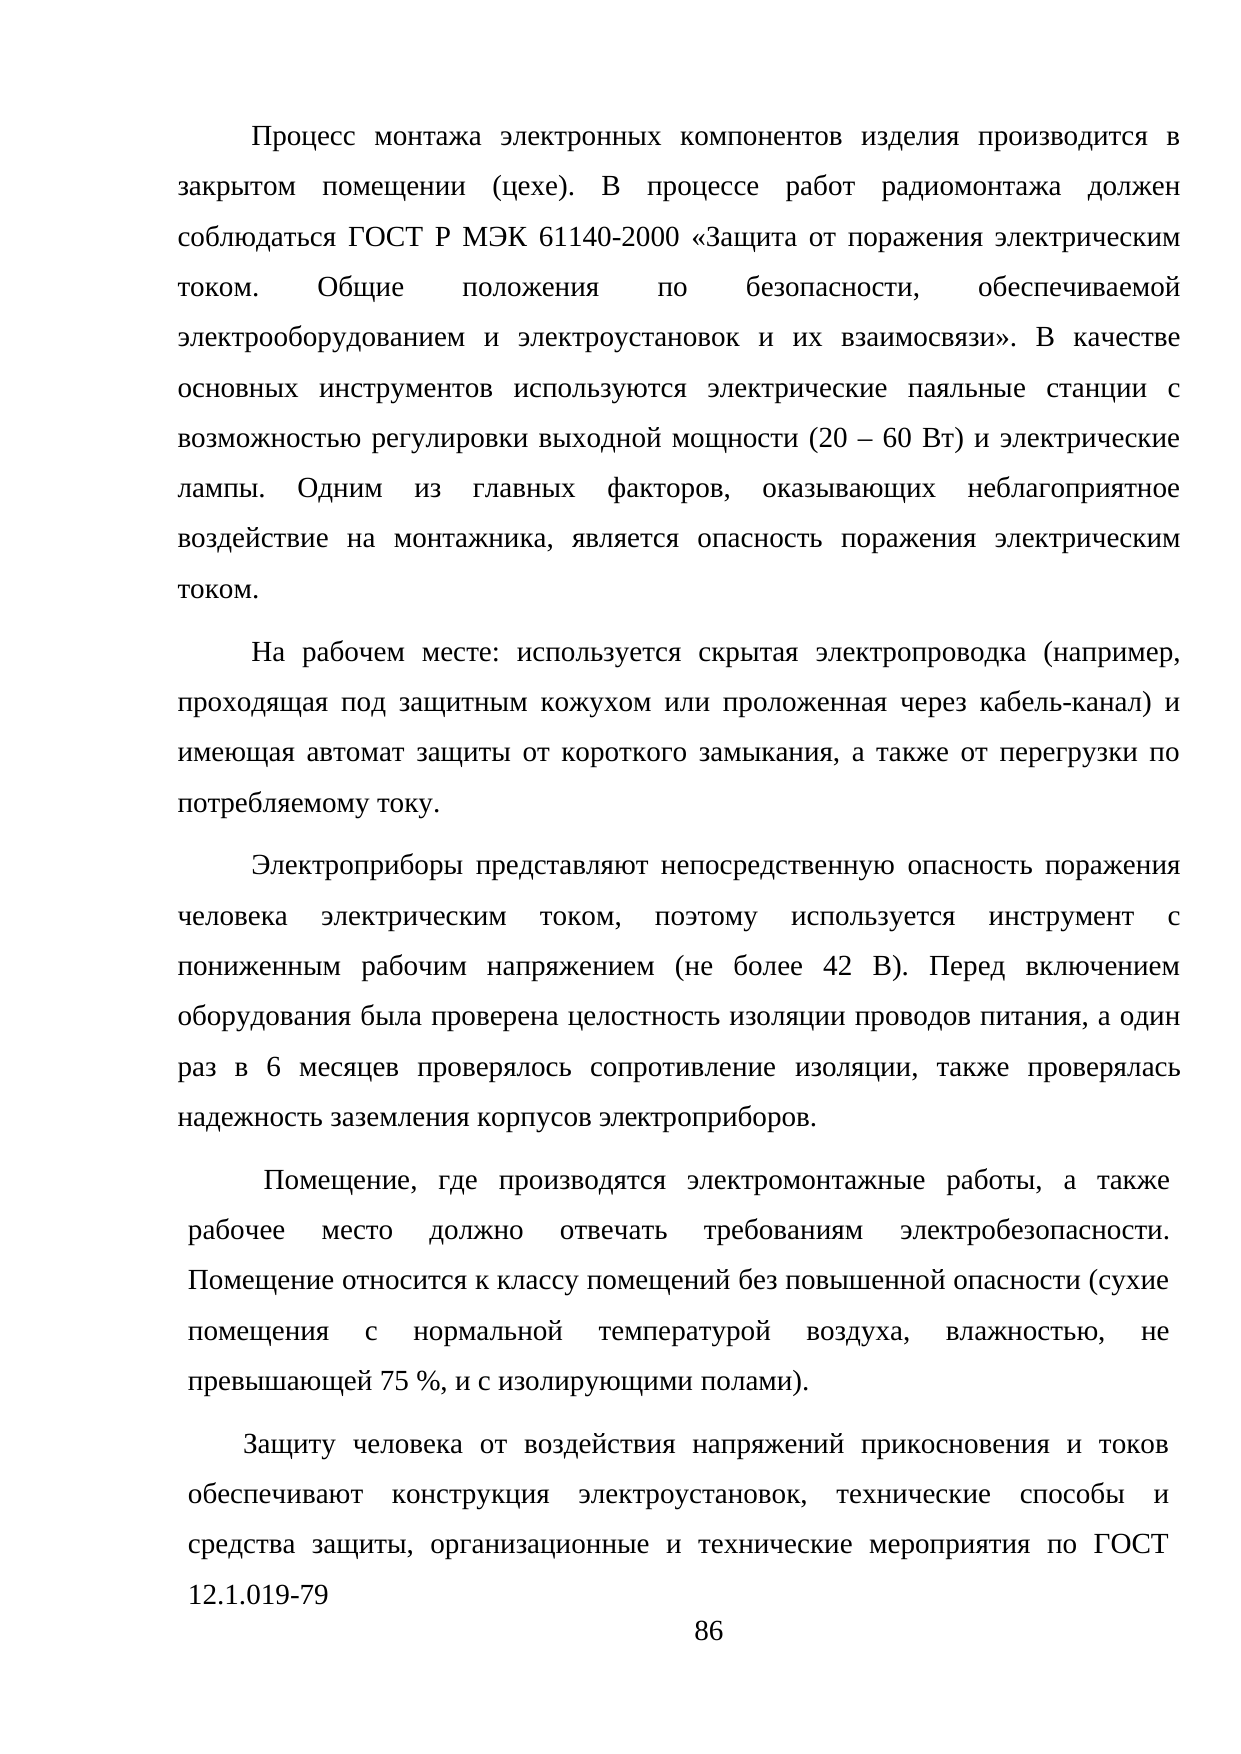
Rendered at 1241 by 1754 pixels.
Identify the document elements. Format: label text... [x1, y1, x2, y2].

text Защиту человека от воздействия напряжений прикосновения и токов обеспечивают конструкция электроустановок, технические способы и средства защиты, организационные и технические мероприятия по ГОСТ 12.1.019-79 [188, 1426, 1170, 1610]
text Помещение, где производятся электромонтажные работы, а также рабочее место должно отвечать требованиям электробезопасности. Помещение относится к классу помещений без повышенной опасности (сухие помещения с нормальной температурой воздуха, влажностью, не превышающей 75 %, и с изолирующими полами). [188, 1162, 1170, 1397]
text Процесс монтажа электронных компонентов изделия производится в закрытом помещении (цехе). В процессе работ радиомонтажа должен соблюдаться ГОСТ Р МЭК 61140-2000 «Защита от поражения электрическим током. Общие положения по безопасности, обеспечиваемой электрооборудованием и электроустановок и их взаимосвязи». В качестве основных инструментов используются электрические паяльные станции с возможностью регулировки выходной мощности (20 – 60 Вт) и электрические лампы. Одним из главных факторов, оказывающих неблагоприятное воздействие на монтажника, является опасность поражения электрическим током. [177, 118, 1181, 604]
text На рабочем месте: используется скрытая электропроводка (например, проходящая под защитным кожухом или проложенная через кабель-канал) и имеющая автомат защиты от короткого замыкания, а также от перегрузки по потребляемому току. [177, 634, 1181, 818]
text Электроприборы представляют непосредственную опасность поражения человека электрическим током, поэтому используется инструмент с пониженным рабочим напряжением (не более 42 В). Перед включением оборудования была проверена целостность изоляции проводов питания, а один раз в 6 месяцев проверялось сопротивление изоляции, также проверялась надежность заземления корпусов электроприборов. [177, 847, 1181, 1133]
